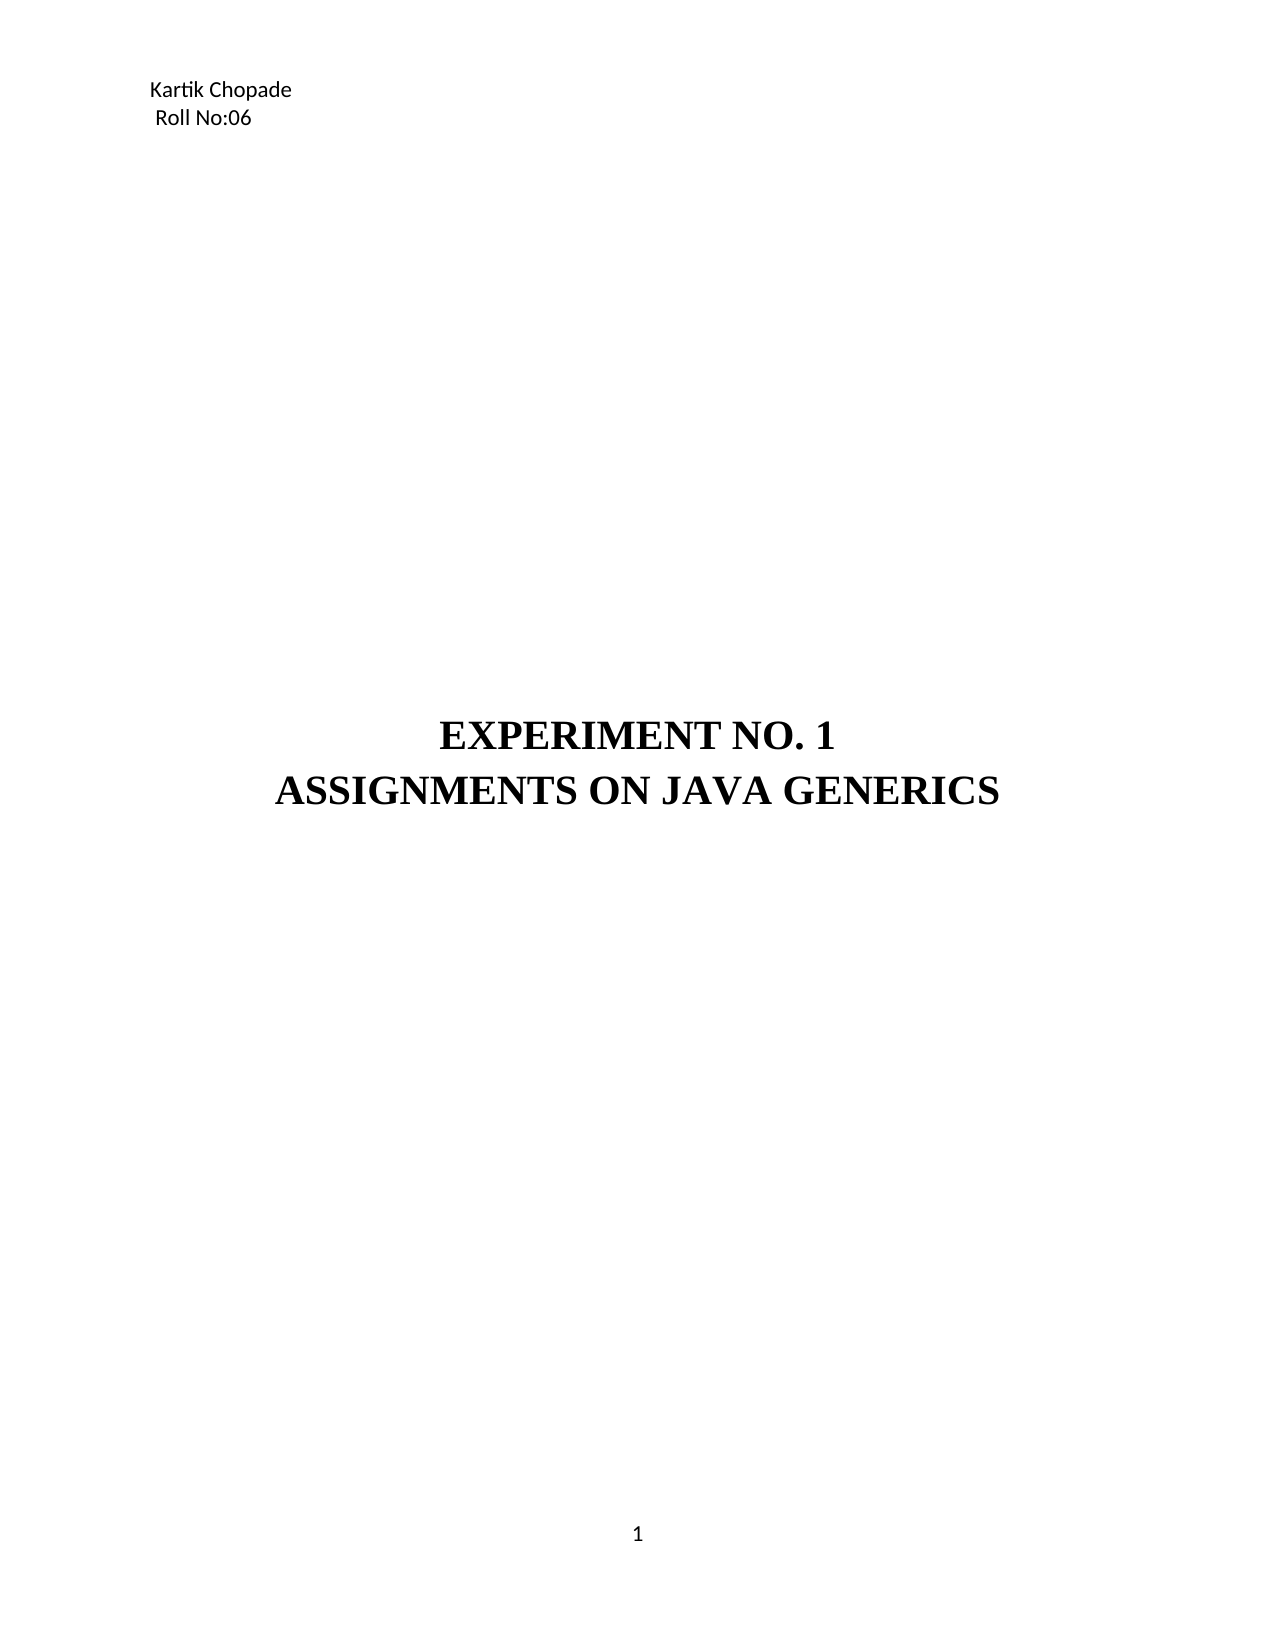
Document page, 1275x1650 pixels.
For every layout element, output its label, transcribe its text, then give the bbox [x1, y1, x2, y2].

text ASSIGNMENTS ON JAVA GENERICS [150, 765, 1125, 813]
text EXPERIMENT NO. 1 [150, 710, 1125, 758]
